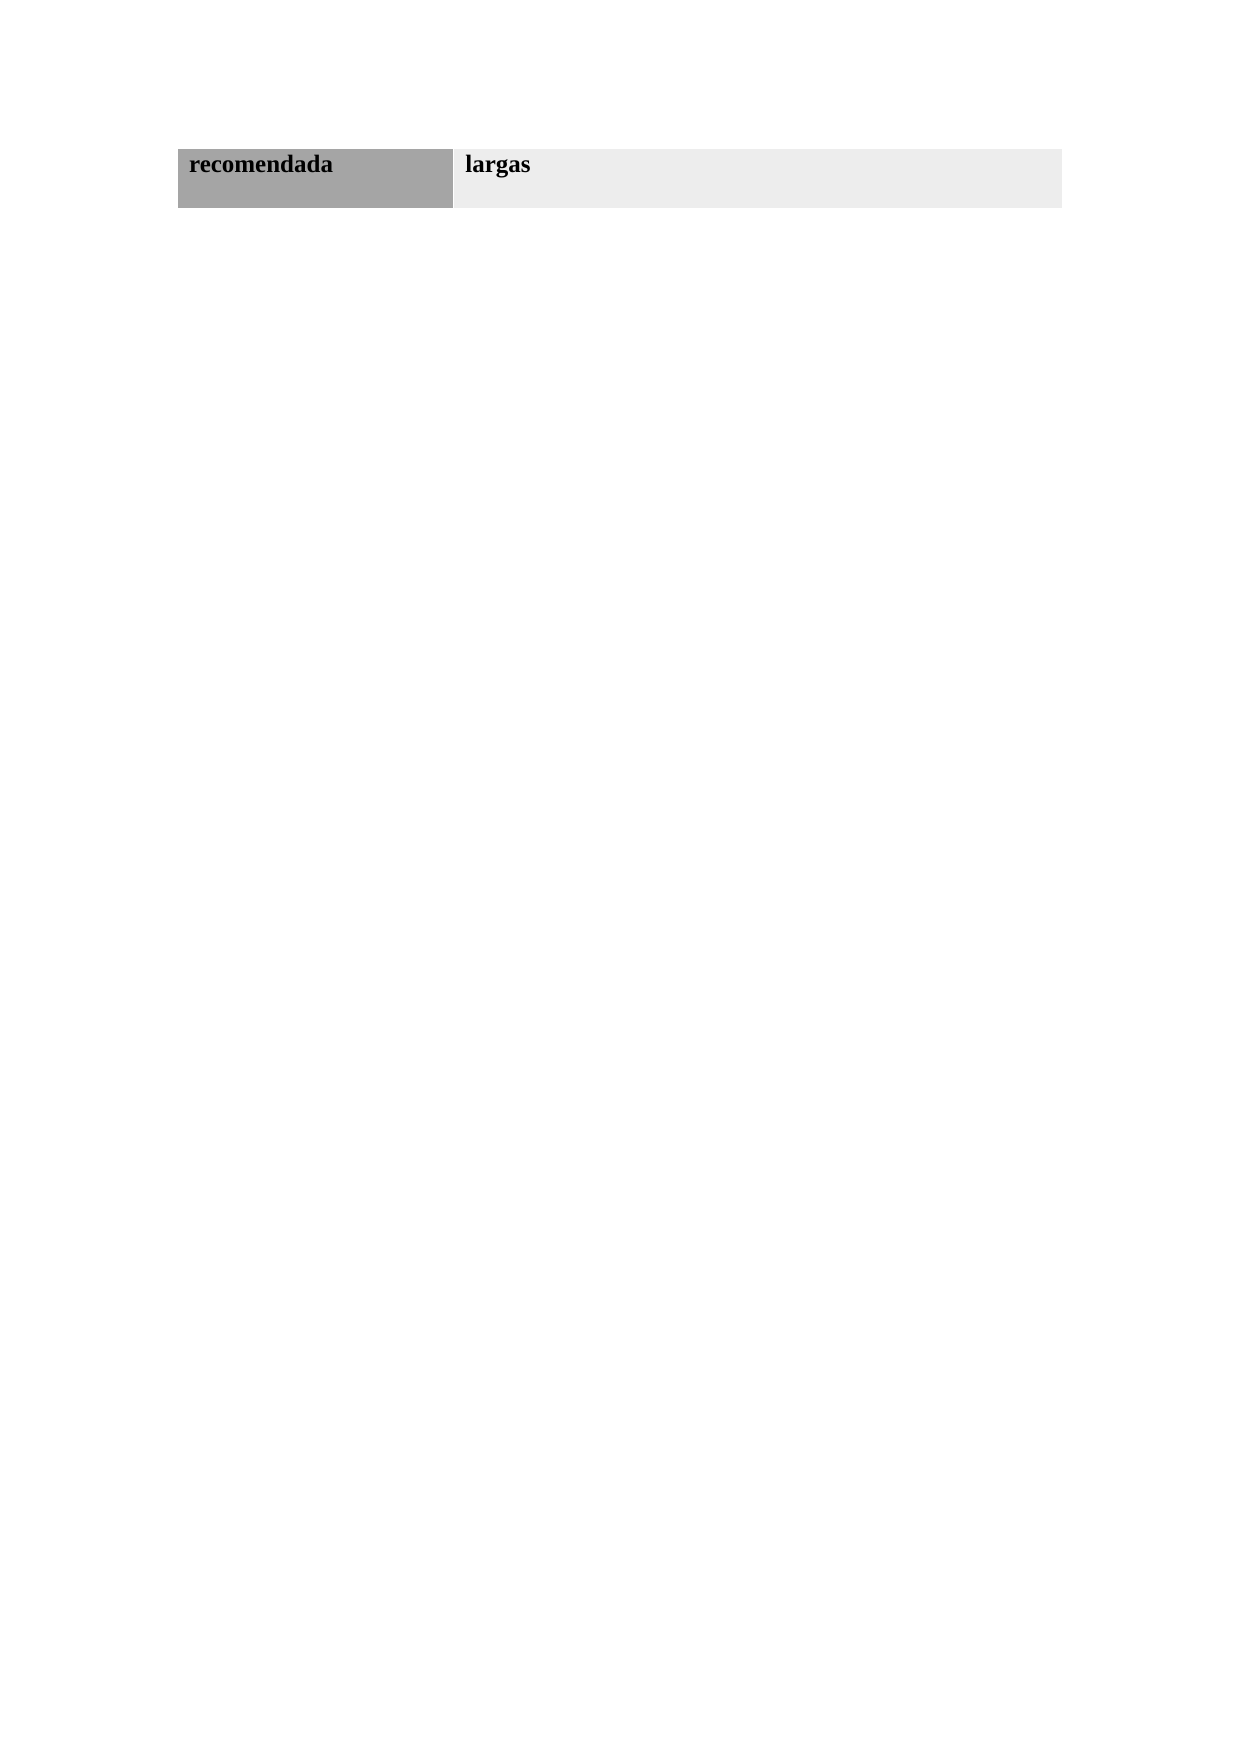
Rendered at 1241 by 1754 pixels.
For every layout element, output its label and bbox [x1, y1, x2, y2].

table_cell [454, 149, 1062, 208]
table_cell [178, 149, 453, 208]
